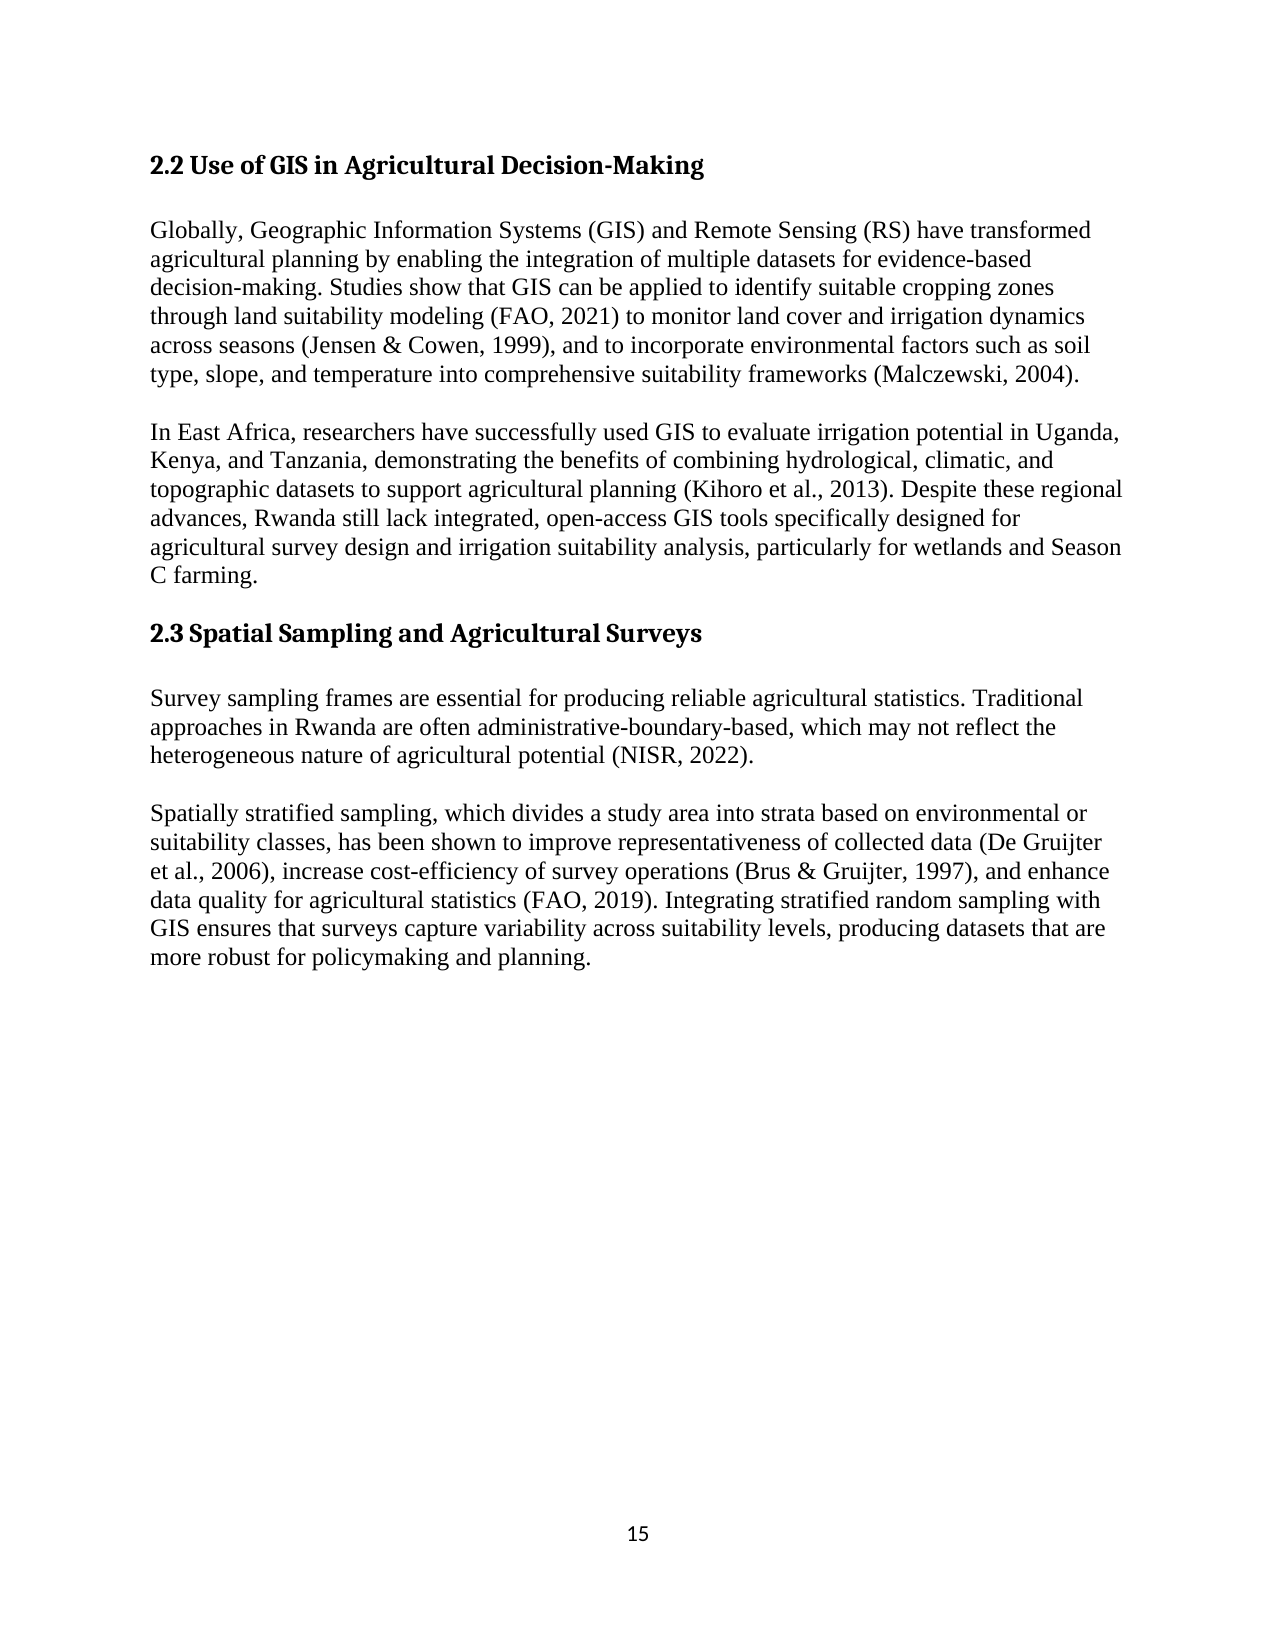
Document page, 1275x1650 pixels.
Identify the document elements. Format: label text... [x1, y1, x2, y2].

subtitle 2.3 Spatial Sampling and Agricultural Surveys [150, 618, 1125, 649]
subtitle 2.2 Use of GIS in Agricultural Decision-Making [150, 150, 1125, 181]
text Globally, Geographic Information Systems (GIS) and Remote Sensing (RS) have transformed agricultural planning by enabling the integration of multiple datasets for evidence-based decision-making. Studies show that GIS can be applied to identify suitable cropping zones through land suitability modeling to monitor land cover and irrigation dynamics across seasons (Jensen & Cowen, 1999), and to incorporate environmental factors such as soil type, slope, and temperature into comprehensive suitability frameworks . [150, 215, 1125, 387]
text Survey sampling frames are essential for producing reliable agricultural statistics. Traditional approaches in Rwanda are often administrative-boundary-based, which may not reflect the heterogeneous nature of agricultural potential . [150, 683, 1125, 769]
text Spatially stratified sampling, which divides a study area into strata based on environmental or suitability classes, has been shown to improve representativeness of collected data , increase cost-efficiency of survey operations , and enhance data quality for agricultural statistics . Integrating stratified random sampling with GIS ensures that surveys capture variability across suitability levels, producing datasets that are more robust for policymaking and planning. [150, 798, 1125, 971]
text In East Africa, researchers have successfully used GIS to evaluate irrigation potential in Uganda, Kenya, and Tanzania, demonstrating the benefits of combining hydrological, climatic, and topographic datasets to support agricultural planning . Despite these regional advances, Rwanda still lack integrated, open-access GIS tools specifically designed for agricultural survey design and irrigation suitability analysis, particularly for wetlands and Season C farming. [150, 417, 1125, 589]
